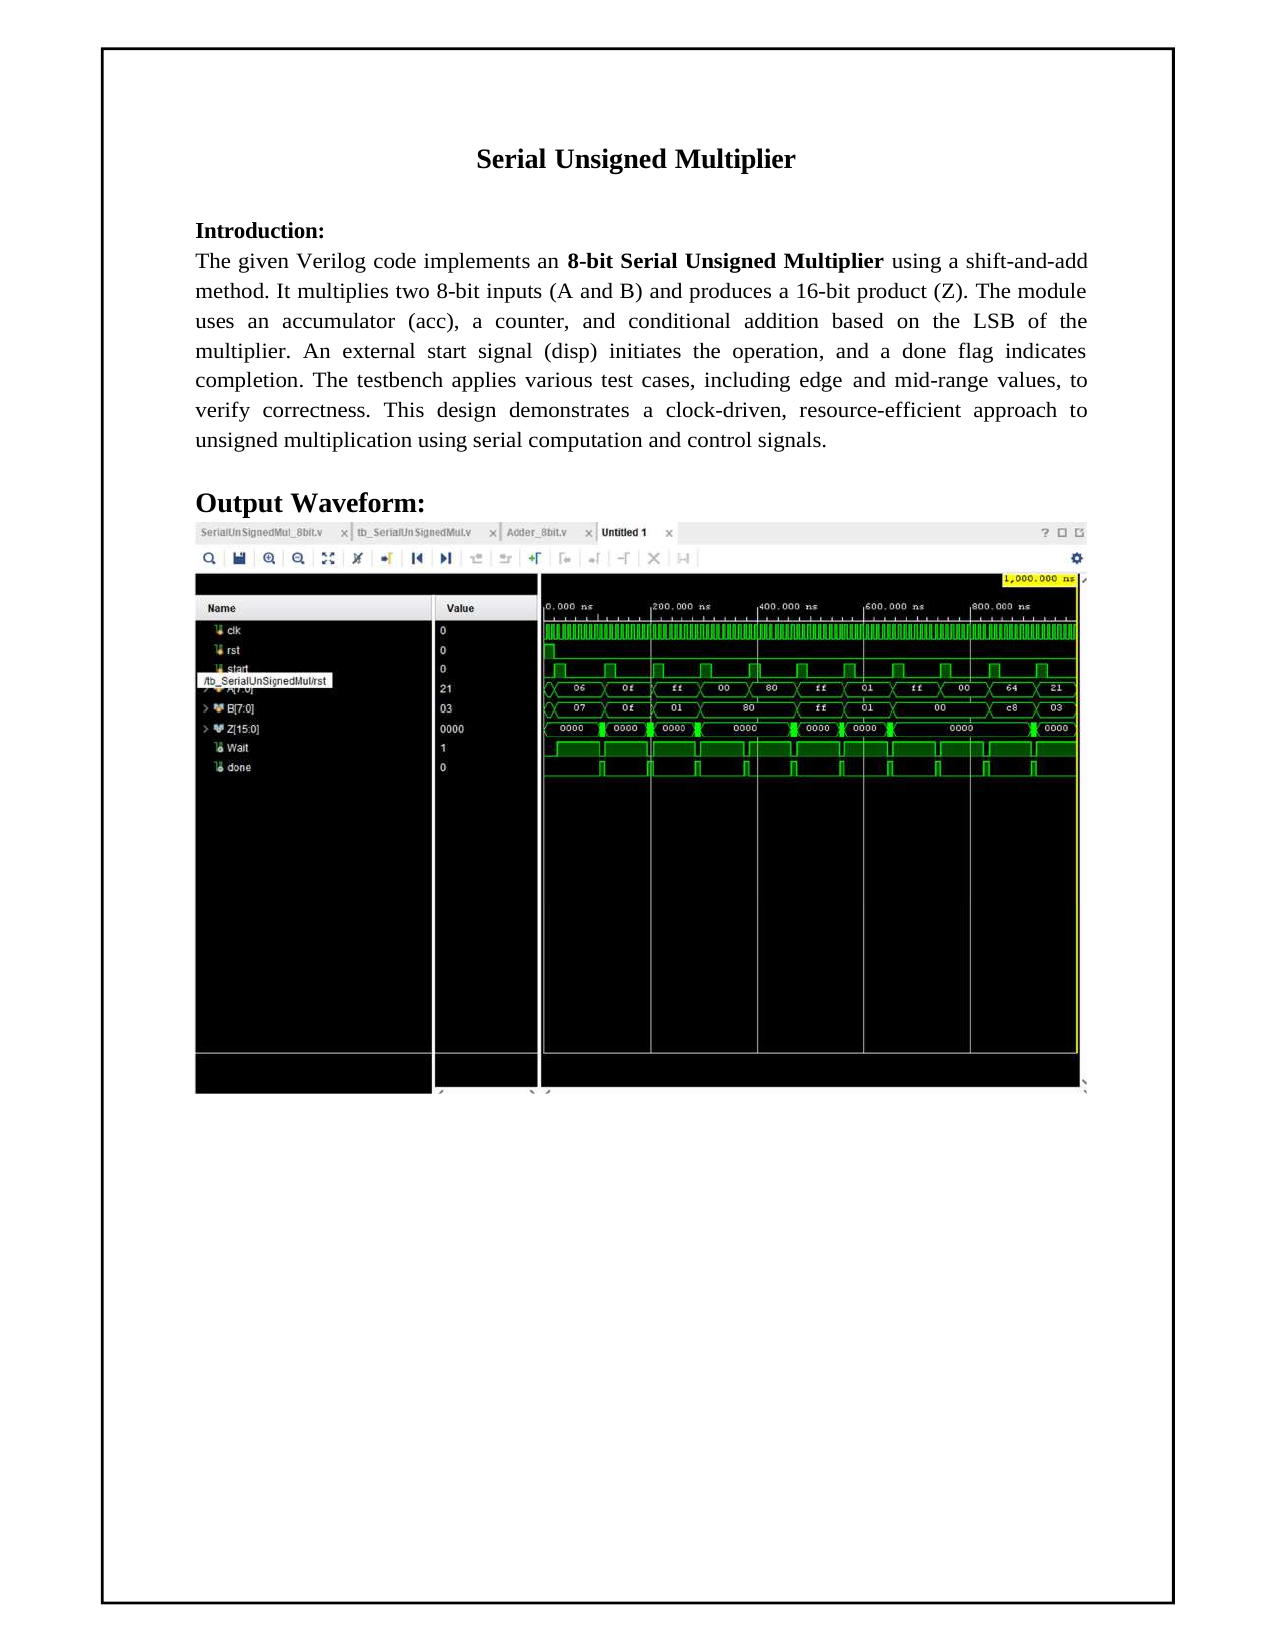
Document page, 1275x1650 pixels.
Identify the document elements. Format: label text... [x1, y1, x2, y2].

subtitle Output Waveform: [195, 486, 1088, 518]
text The given Verilog code implements an 8-bit Serial Unsigned Multiplier using a shift-and-add method. It multiplies two 8-bit inputs (A and B) and produces a 16-bit product (Z). The module uses an accumulator (acc), a counter, and conditional addition based on the LSB of the multiplier. An external start signal (disp) initiates the operation, and a done flag indicates completion. The testbench applies various test cases, including edge and mid-range values, to verify correctness. This design demonstrates a clock-driven, resource-efficient approach to unsigned multiplication using serial computation and control signals. [195, 248, 1088, 452]
subtitle Serial Unsigned Multiplier [476, 142, 1088, 174]
picture [194, 522, 1087, 1094]
subtitle Introduction: [195, 217, 1088, 244]
